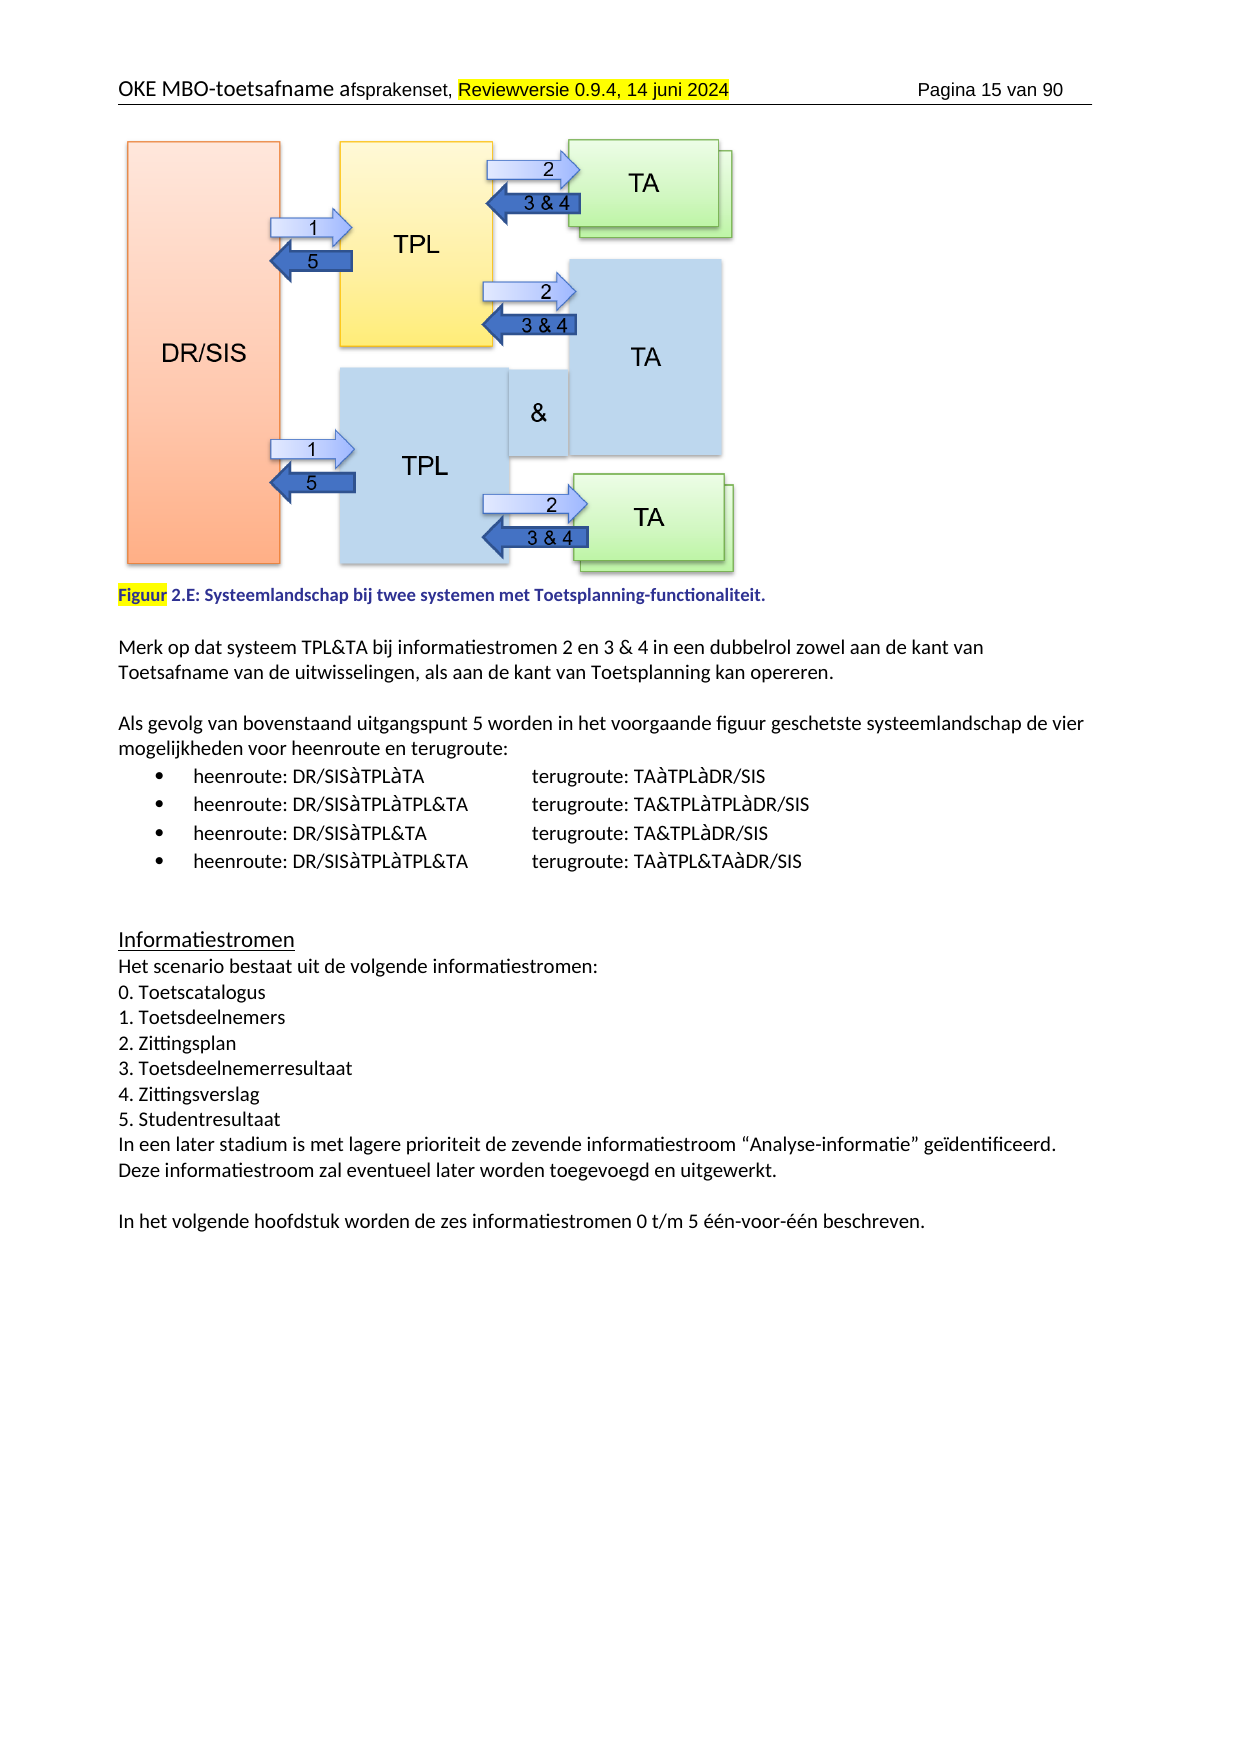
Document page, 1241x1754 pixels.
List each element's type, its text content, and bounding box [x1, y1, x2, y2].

list heenroute: DR/SISàTPLàTA terugroute: TAàTPLàDR/SIS [156, 761, 1092, 789]
text 0. Toetscatalogus [118, 979, 1092, 1004]
text Merk op dat systeem TPL&TA bij informatiestromen 2 en 3 & 4 in een dubbelrol zowel aan de kant van Toetsafname van de uitwisselingen, als aan de kant van Toetsplanning kan opereren. [118, 634, 1092, 685]
text Het scenario bestaat uit de volgende informatiestromen: [118, 954, 1092, 979]
text In het volgende hoofdstuk worden de zes informatiestromen 0 t/m 5 één-voor-één beschreven. [118, 1208, 1092, 1233]
text Als gevolg van bovenstaand uitgangspunt 5 worden in het voorgaande figuur geschetste systeemlandschap de vier mogelijkheden voor heenroute en terugroute: [118, 710, 1092, 761]
picture [118, 133, 743, 583]
text In een later stadium is met lagere prioriteit de zevende informatiestroom “Analyse-informatie” geïdentificeerd. Deze informatiestroom zal eventueel later worden toegevoegd en uitgewerkt. [118, 1132, 1092, 1182]
list heenroute: DR/SISàTPL&TA terugroute: TA&TPLàDR/SIS [156, 818, 1092, 846]
text 1. Toetsdeelnemers [118, 1004, 1092, 1030]
list heenroute: DR/SISàTPLàTPL&TA terugroute: TAàTPL&TAàDR/SIS [156, 846, 1092, 875]
text 4. Zittingsverslag [118, 1081, 1092, 1106]
text 2. Zittingsplan [118, 1030, 1092, 1055]
text 3. Toetsdeelnemerresultaat [118, 1055, 1092, 1081]
text Informatiestromen [118, 926, 1092, 954]
list heenroute: DR/SISàTPLàTPL&TA terugroute: TA&TPLàTPLàDR/SIS [156, 789, 1092, 818]
text 5. Studentresultaat [118, 1106, 1092, 1132]
